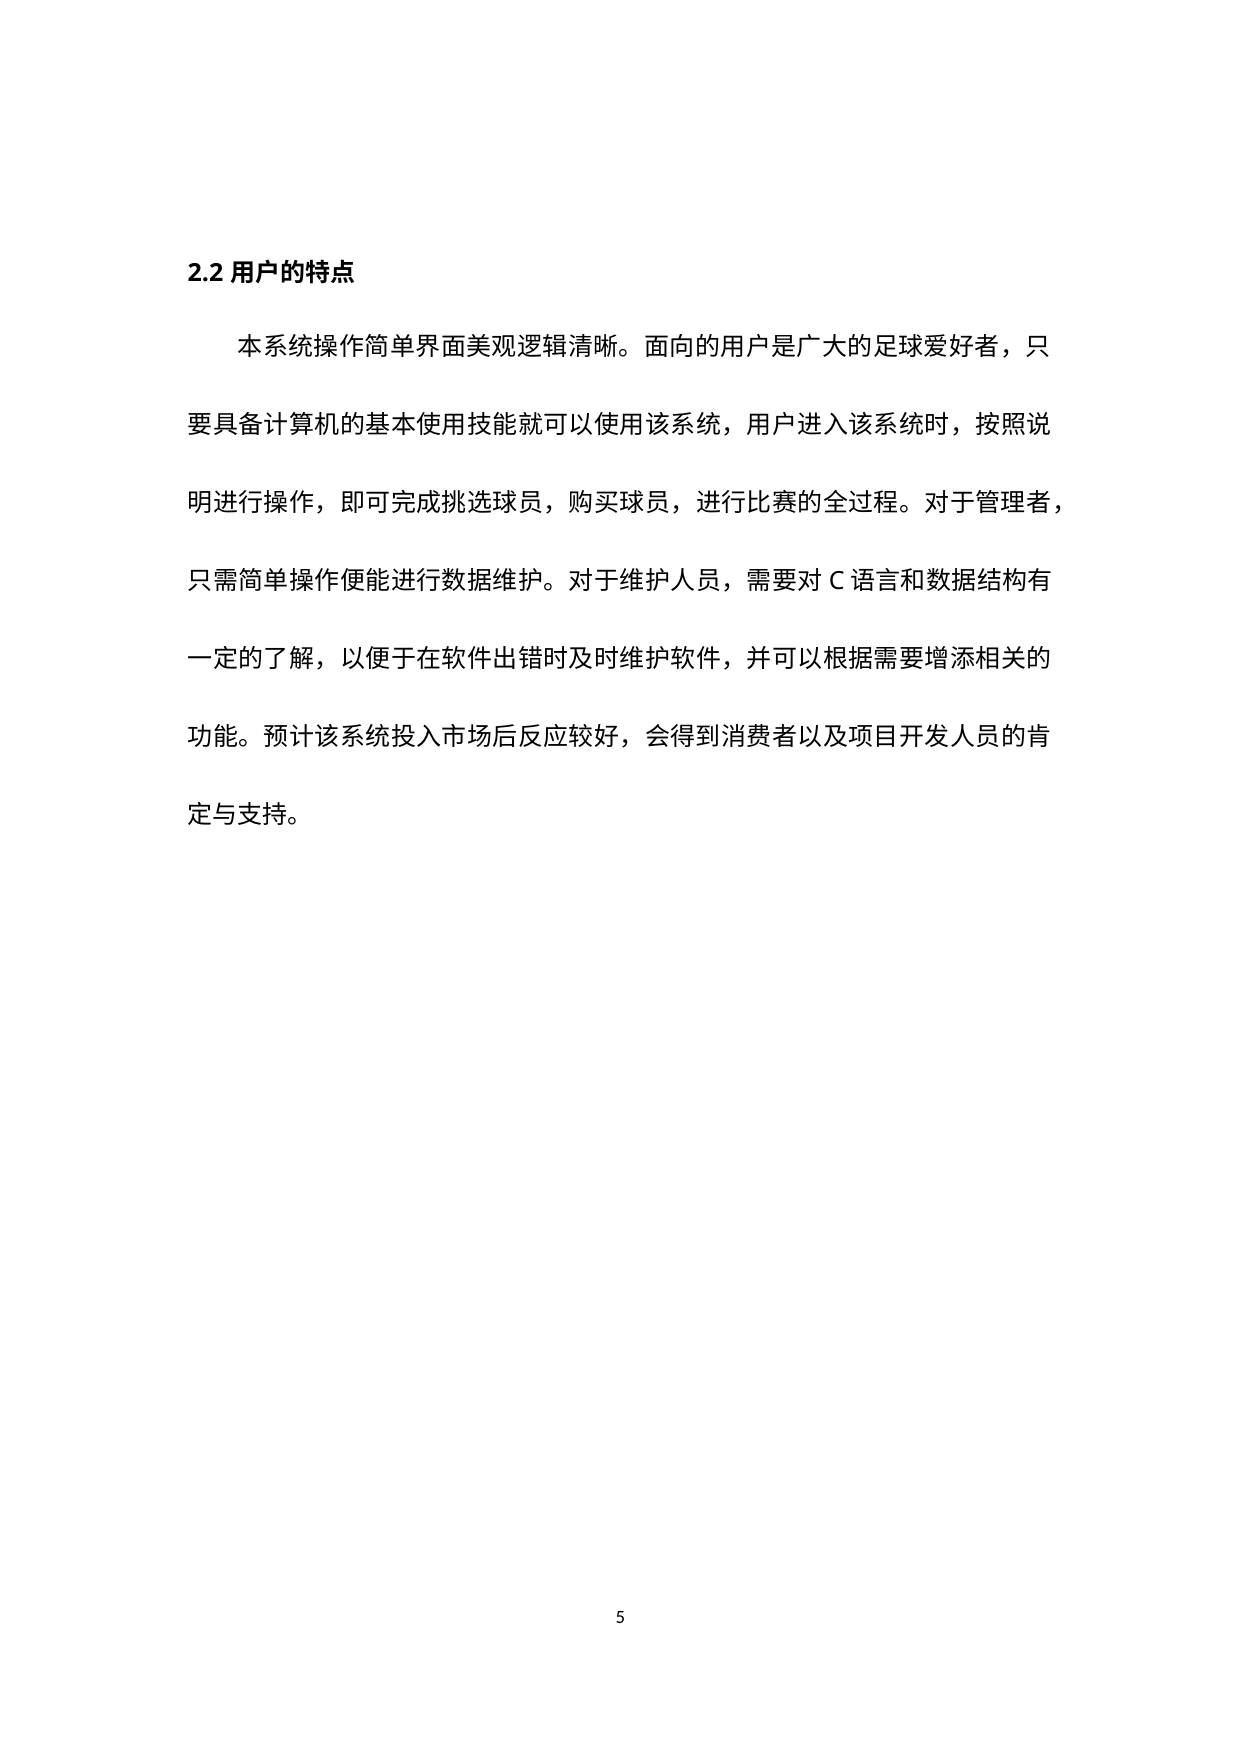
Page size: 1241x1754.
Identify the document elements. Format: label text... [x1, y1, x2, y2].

text 本系统操作简单界面美观逻辑清晰。面向的用户是广大的足球爱好者，只要具备计算机的基本使用技能就可以使用该系统，用户进入该系统时，按照说明进行操作，即可完成挑选球员，购买球员，进行比赛的全过程。对于管理者，只需简单操作便能进行数据维护。对于维护人员，需要对C语言和数据结构有一定的了解，以便于在软件出错时及时维护软件，并可以根据需要增添相关的功能。预计该系统投入市场后反应较好，会得到消费者以及项目开发人员的肯定与支持。 [187, 310, 1053, 846]
text 2.2 用户的特点 [187, 237, 1053, 305]
